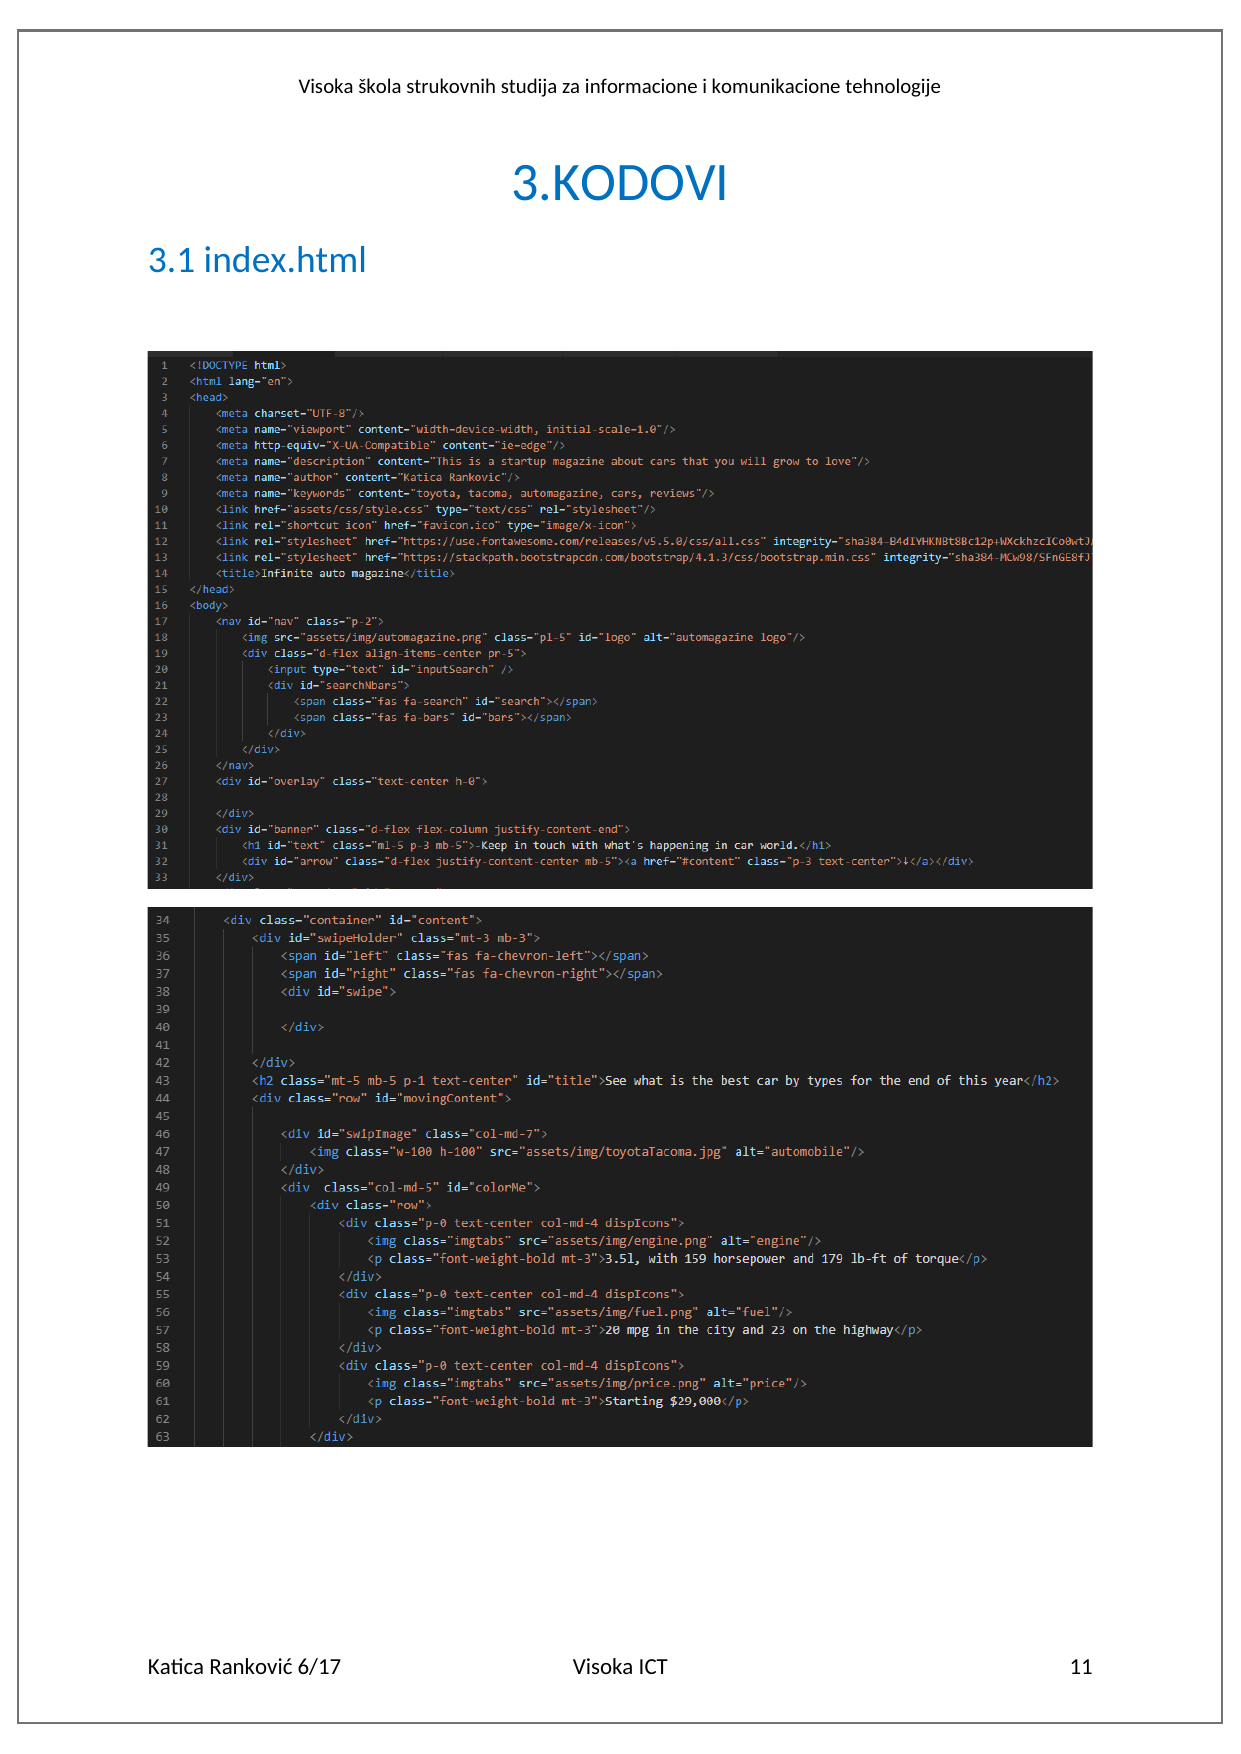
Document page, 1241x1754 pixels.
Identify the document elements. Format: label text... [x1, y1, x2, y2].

text 3.KODOVI [148, 148, 1093, 214]
picture [147, 907, 1093, 1447]
text 3.1 index.html [148, 236, 1093, 281]
picture [147, 351, 1093, 889]
